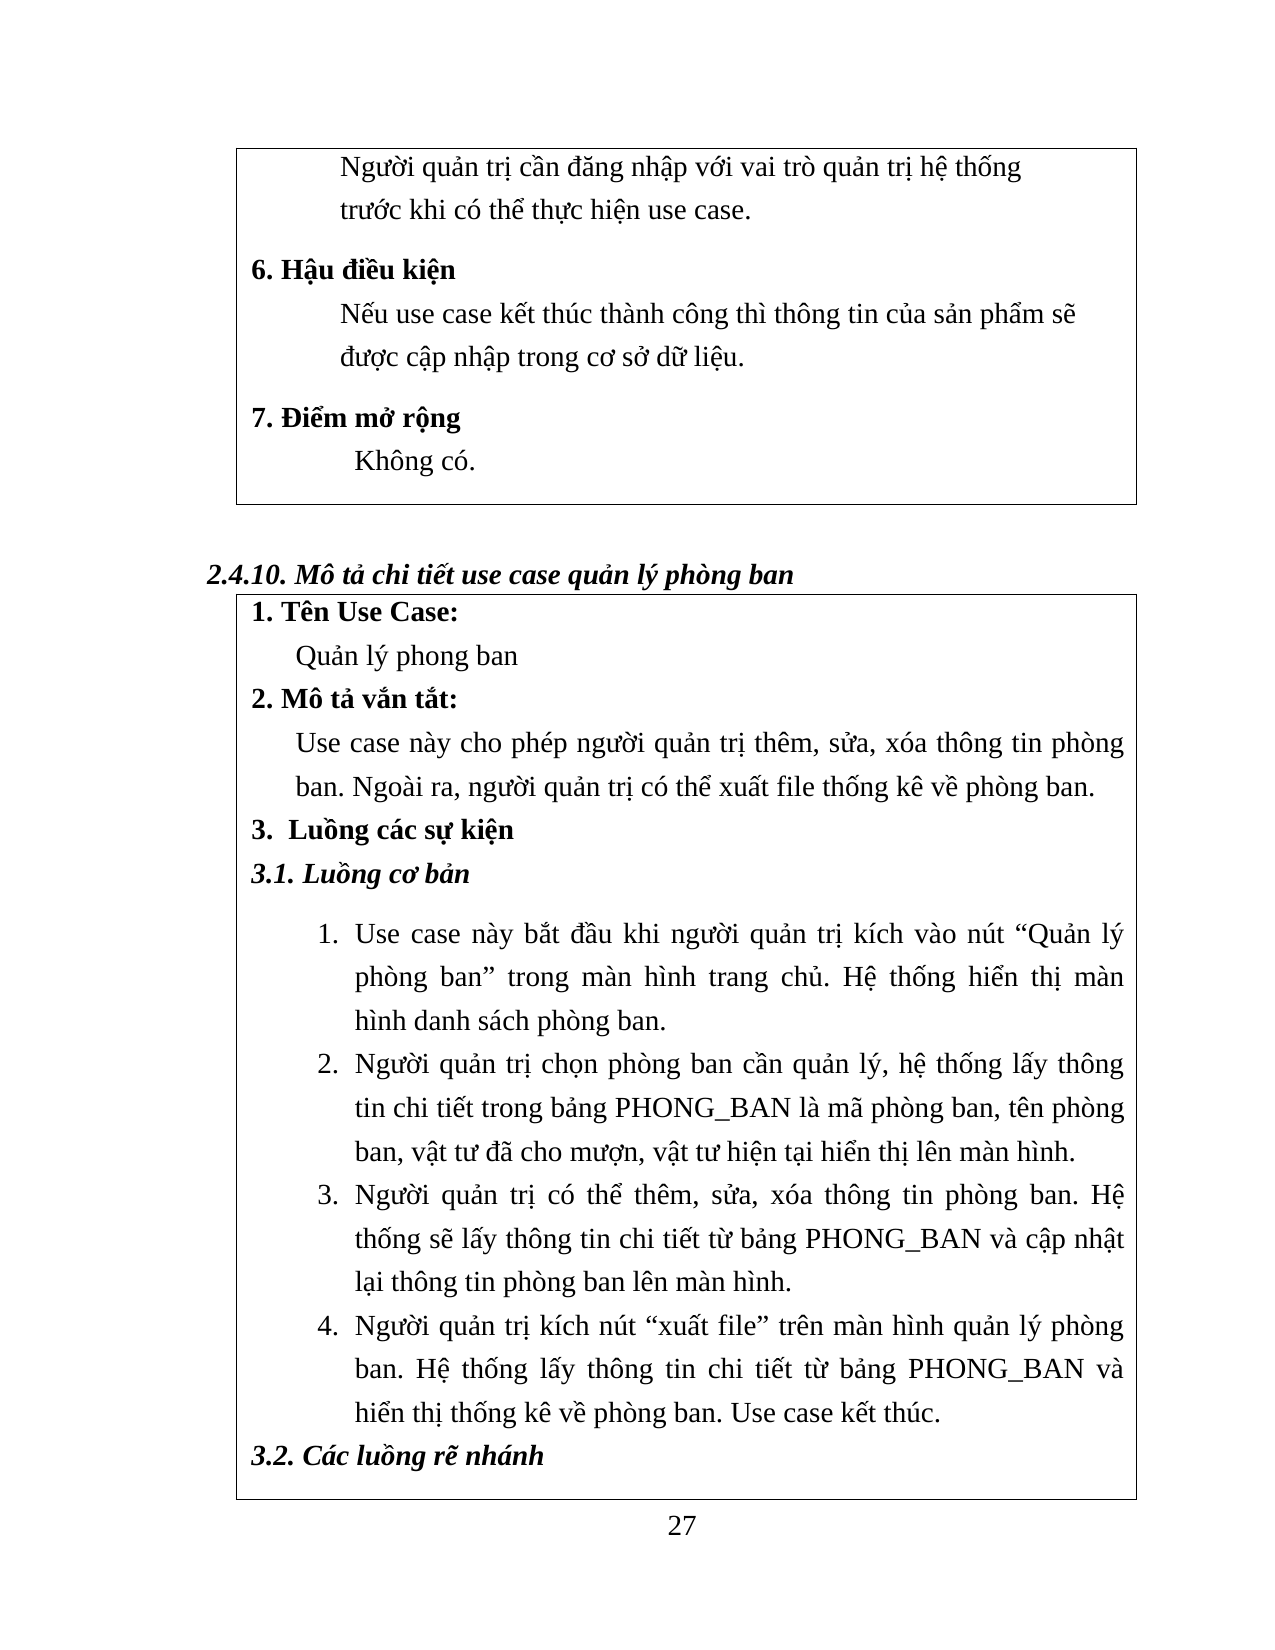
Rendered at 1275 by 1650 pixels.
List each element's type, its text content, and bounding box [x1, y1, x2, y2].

subtitle 2.4.10. Mô tả chi tiết use case quản lý phòng ban [207, 557, 1157, 591]
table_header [237, 149, 1136, 503]
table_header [237, 595, 1136, 1499]
